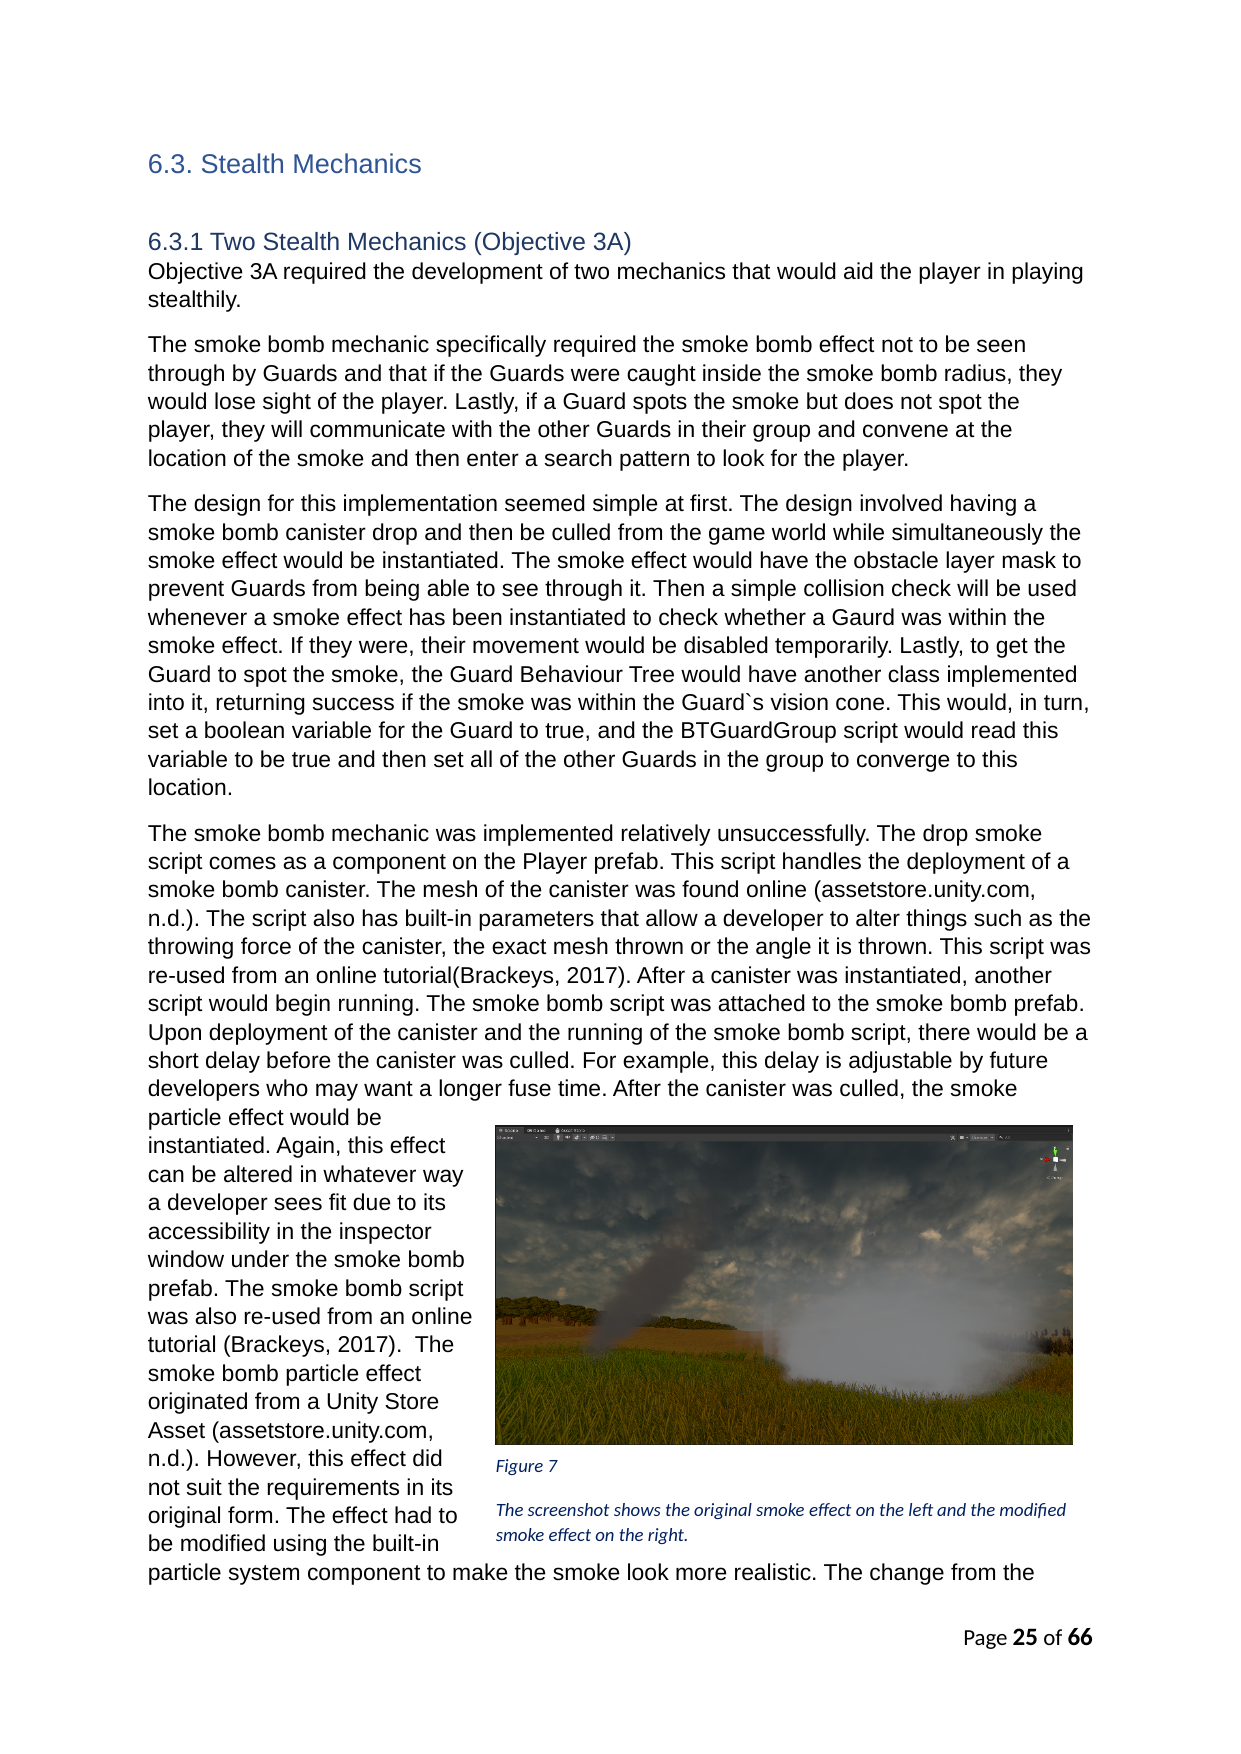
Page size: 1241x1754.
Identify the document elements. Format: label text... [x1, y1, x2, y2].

text The smoke bomb mechanic specifically required the smoke bomb effect not to be seen through by Guards and that if the Guards were caught inside the smoke bomb radius, they would lose sight of the player. Lastly, if a Guard spots the smoke but does not spot the player, they will communicate with the other Guards in their group and convene at the location of the smoke and then enter a search pattern to look for the player. [148, 331, 1092, 471]
subtitle 6.3.1 Two Stealth Mechanics (Objective 3A) [148, 227, 1092, 255]
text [148, 819, 1092, 1585]
picture [495, 1125, 1073, 1445]
subtitle 6.3. Stealth Mechanics [148, 148, 1092, 179]
text Objective 3A required the development of two mechanics that would aid the player in playing stealthily. [148, 258, 1092, 312]
text The design for this implementation seemed simple at first. The design involved having a smoke bomb canister drop and then be culled from the game world while simultaneously the smoke effect would be instantiated. The smoke effect would have the obstacle layer mask to prevent Guards from being able to see through it. Then a simple collision check will be used whenever a smoke effect has been instantiated to check whether a Gaurd was within the smoke effect. If they were, their movement would be disabled temporarily. Lastly, to get the Guard to spot the smoke, the Guard Behaviour Tree would have another class implemented into it, returning success if the smoke was within the Guard`s vision cone. This would, in turn, set a boolean variable for the Guard to true, and the BTGuardGroup script would read this variable to be true and then set all of the other Guards in the group to converge to this location. [148, 490, 1092, 801]
